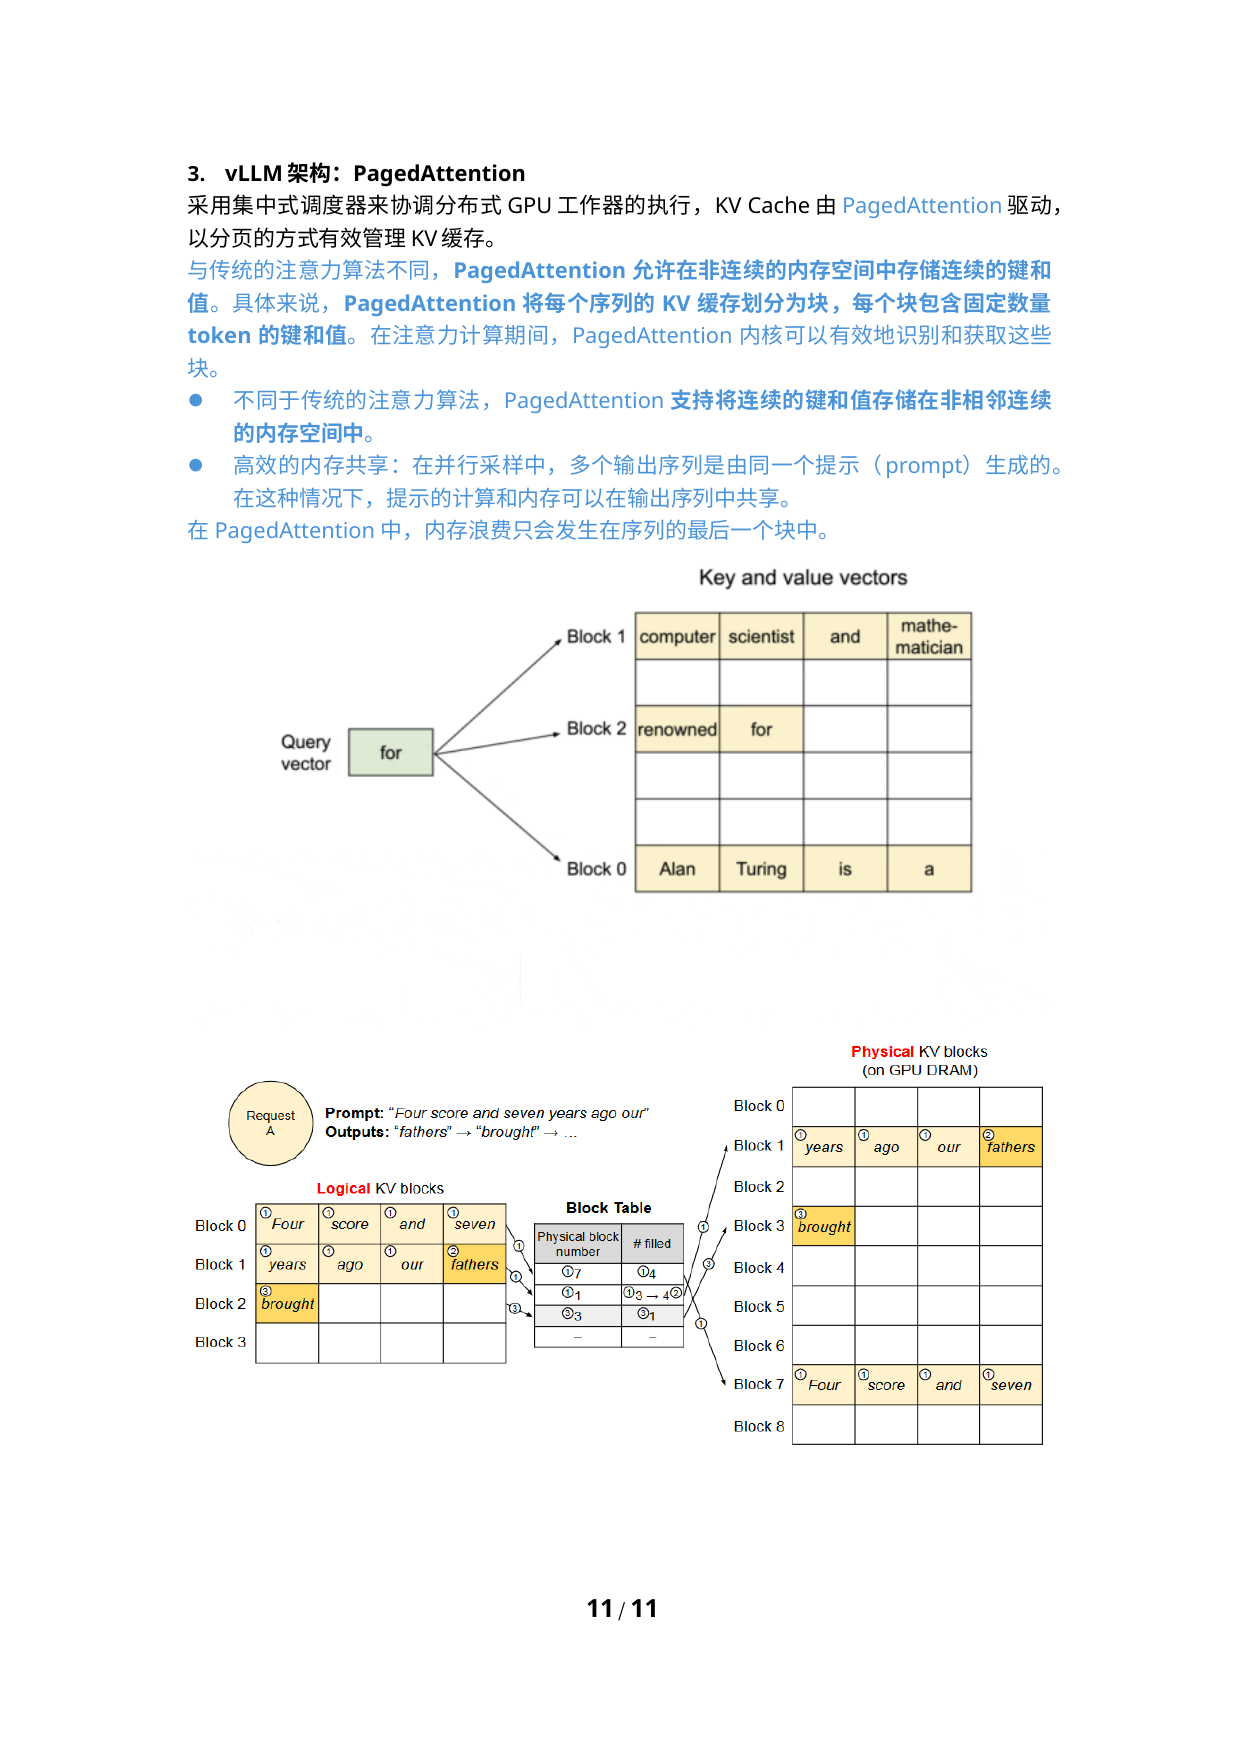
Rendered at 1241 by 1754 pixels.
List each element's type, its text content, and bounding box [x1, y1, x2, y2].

picture [187, 545, 1053, 1029]
picture [187, 1033, 1053, 1457]
text 在 PagedAttention 中，内存浪费只会发生在序列的最后一个块中。 [187, 513, 1053, 545]
list 不同于传统的注意力算法，PagedAttention 支持将连续的键和值存储在非相邻连续的内存空间中。 [187, 383, 1053, 448]
list 高效的内存共享：在并行采样中，多个输出序列是由同一个提示（prompt）生成的。在这种情况下，提示的计算和内存可以在输出序列中共享。 [187, 448, 1053, 513]
text 采用集中式调度器来协调分布式GPU工作器的执行，KV Cache由PagedAttention驱动，以分页的方式有效管理KV缓存。 [187, 188, 1053, 253]
list vLLM架构：PagedAttention [187, 156, 1053, 188]
text 与传统的注意力算法不同，PagedAttention 允许在非连续的内存空间中存储连续的键和值。具体来说，PagedAttention 将每个序列的 KV 缓存划分为块，每个块包含固定数量 token 的键和值。在注意力计算期间，PagedAttention 内核可以有效地识别和获取这些块。 [187, 253, 1053, 383]
